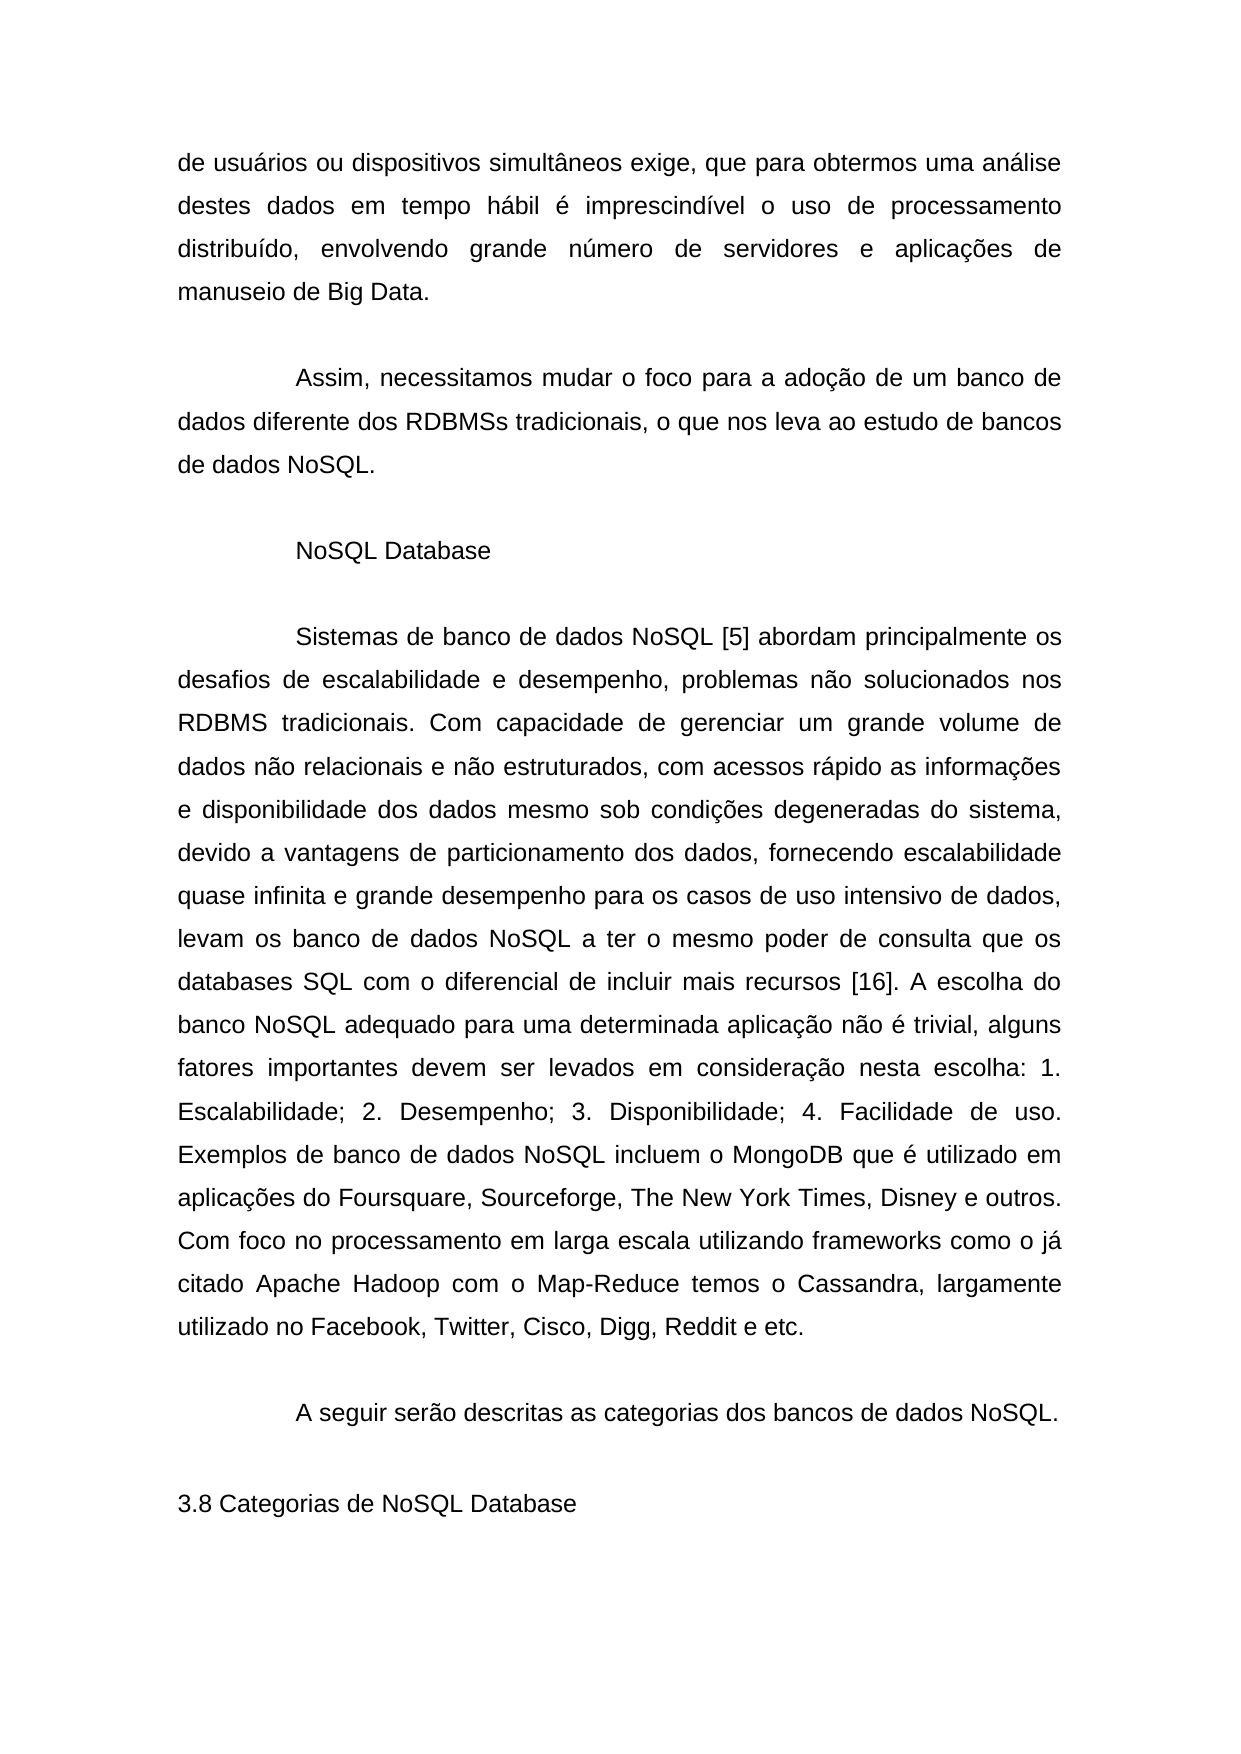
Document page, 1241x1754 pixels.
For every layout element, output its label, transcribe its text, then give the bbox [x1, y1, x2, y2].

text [177, 148, 1063, 306]
text A seguir serão descritas as categorias dos bancos de dados NoSQL. [177, 1398, 1063, 1427]
text Sistemas de banco de dados NoSQL [5] abordam principalmente os desafios de escalabilidade e desempenho, problemas não solucionados nos RDBMS tradicionais. Com capacidade de gerenciar um grande volume de dados não relacionais e não estruturados, com acessos rápido as informações e disponibilidade dos dados mesmo sob condições degeneradas do sistema, devido a vantagens de particionamento dos dados, fornecendo escalabilidade quase infinita e grande desempenho para os casos de uso intensivo de dados, levam os banco de dados NoSQL a ter o mesmo poder de consulta que os databases SQL com o diferencial de incluir mais recursos [16]. A escolha do banco NoSQL adequado para uma determinada aplicação não é trivial, alguns fatores importantes devem ser levados em consideração nesta escolha: 1. Escalabilidade; 2. Desempenho; 3. Disponibilidade; 4. Facilidade de uso. Exemplos de banco de dados NoSQL incluem o MongoDB que é utilizado em aplicações do Foursquare, Sourceforge, The New York Times, Disney e outros. Com foco no processamento em larga escala utilizando frameworks como o já citado Apache Hadoop com o Map-Reduce temos o Cassandra, largamente utilizado no Facebook, Twitter, Cisco, Digg, Reddit e etc. [177, 622, 1063, 1341]
text NoSQL Database [177, 536, 1063, 564]
text Assim, necessitamos mudar o foco para a adoção de um banco de dados diferente dos RDBMSs tradicionais, o que nos leva ao estudo de bancos de dados NoSQL. [177, 363, 1063, 478]
subtitle 3.8 Categorias de NoSQL Database [177, 1489, 1063, 1517]
